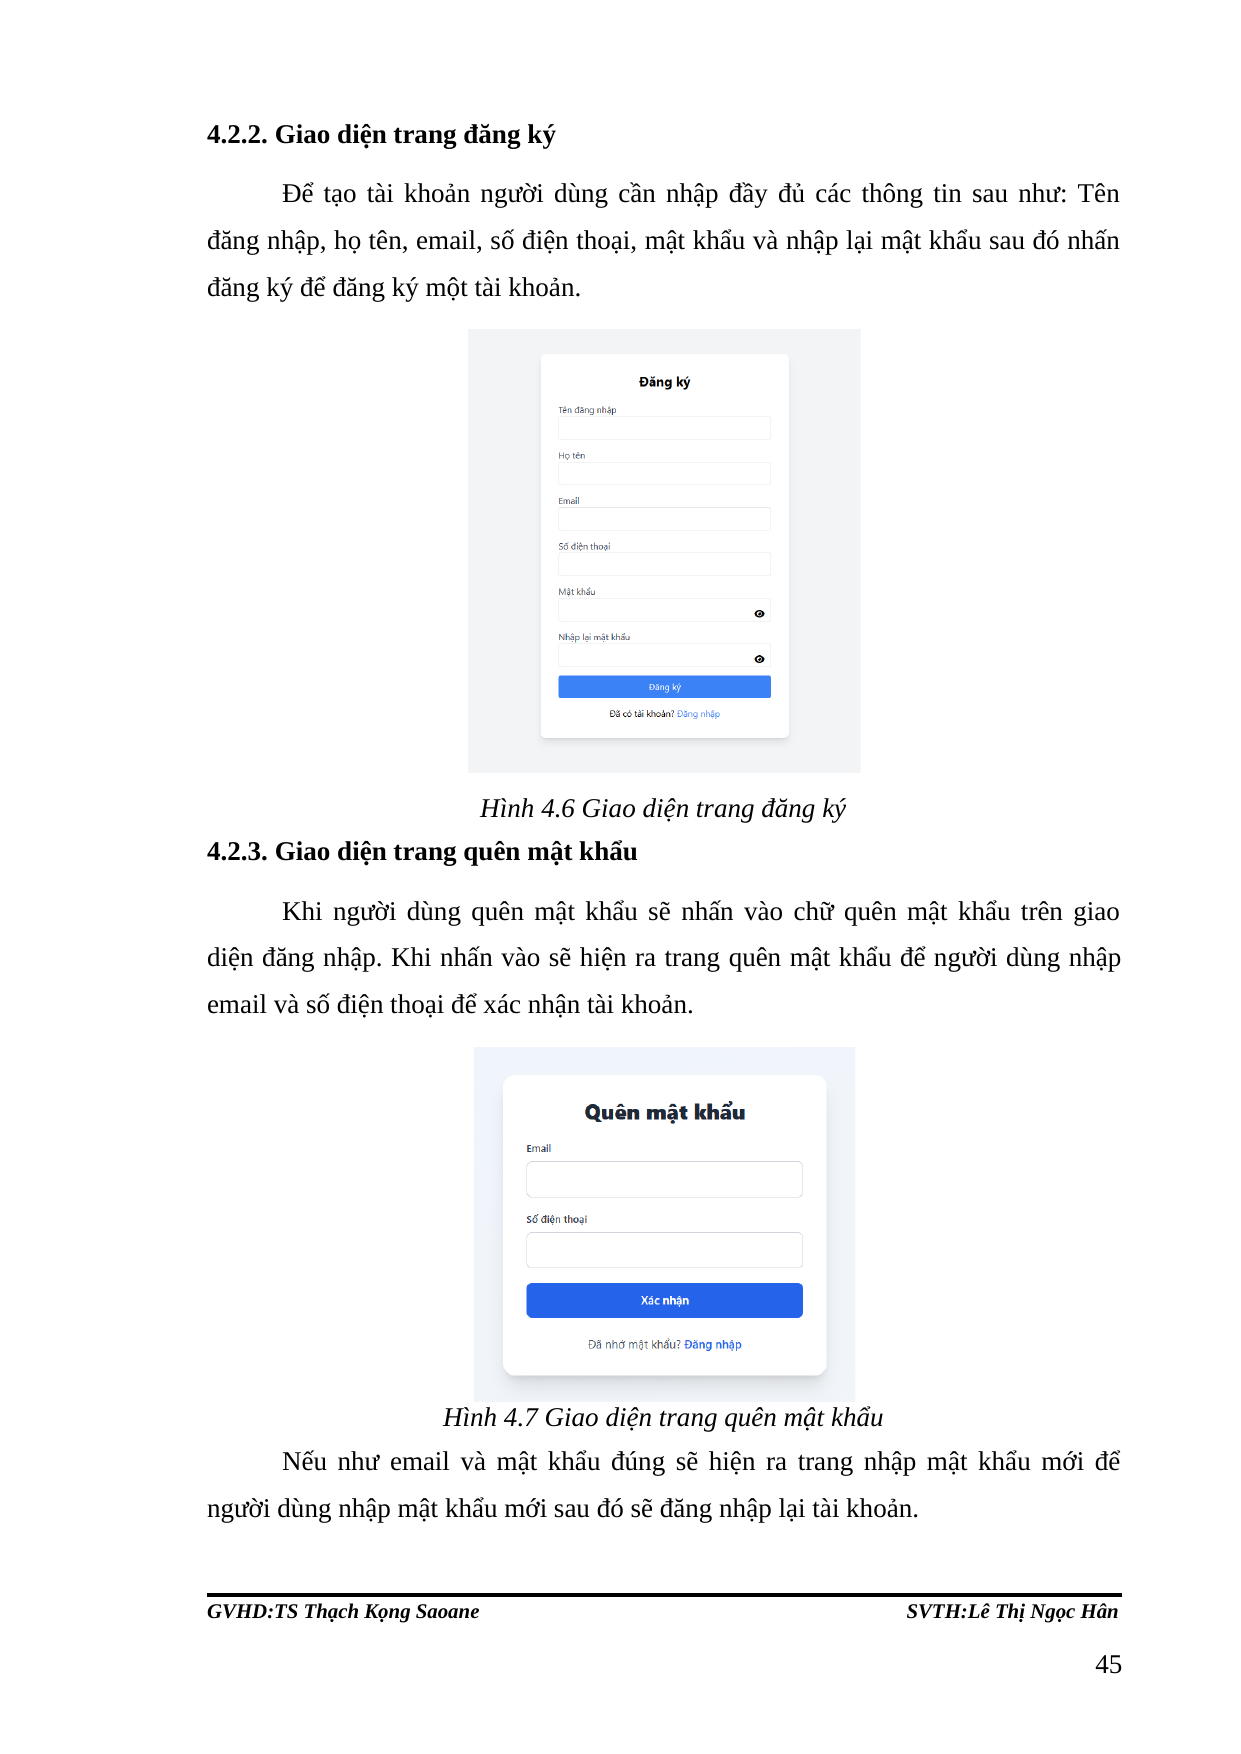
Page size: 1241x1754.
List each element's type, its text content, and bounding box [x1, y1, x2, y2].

text Khi người dùng quên mật khẩu sẽ nhấn vào chữ quên mật khẩu trên giao diện đăng nhập. Khi nhấn vào sẽ hiện ra trang quên mật khẩu để người dùng nhập email và số điện thoại để xác nhận tài khoản. [207, 894, 1122, 1019]
picture [473, 1047, 856, 1402]
subtitle Giao diện trang đăng ký [207, 118, 1122, 149]
subtitle Giao diện trang quên mật khẩu [207, 835, 1122, 867]
text Để tạo tài khoản người dùng cần nhập đầy đủ các thông tin sau như: Tên đăng nhập, họ tên, email, số điện thoại, mật khẩu và nhập lại mật khẩu sau đó nhấn đăng ký để đăng ký một tài khoản. [207, 177, 1122, 302]
text Nếu như email và mật khẩu đúng sẽ hiện ra trang nhập mật khẩu mới để người dùng nhập mật khẩu mới sau đó sẽ đăng nhập lại tài khoản. [207, 1445, 1122, 1523]
picture [468, 329, 861, 773]
